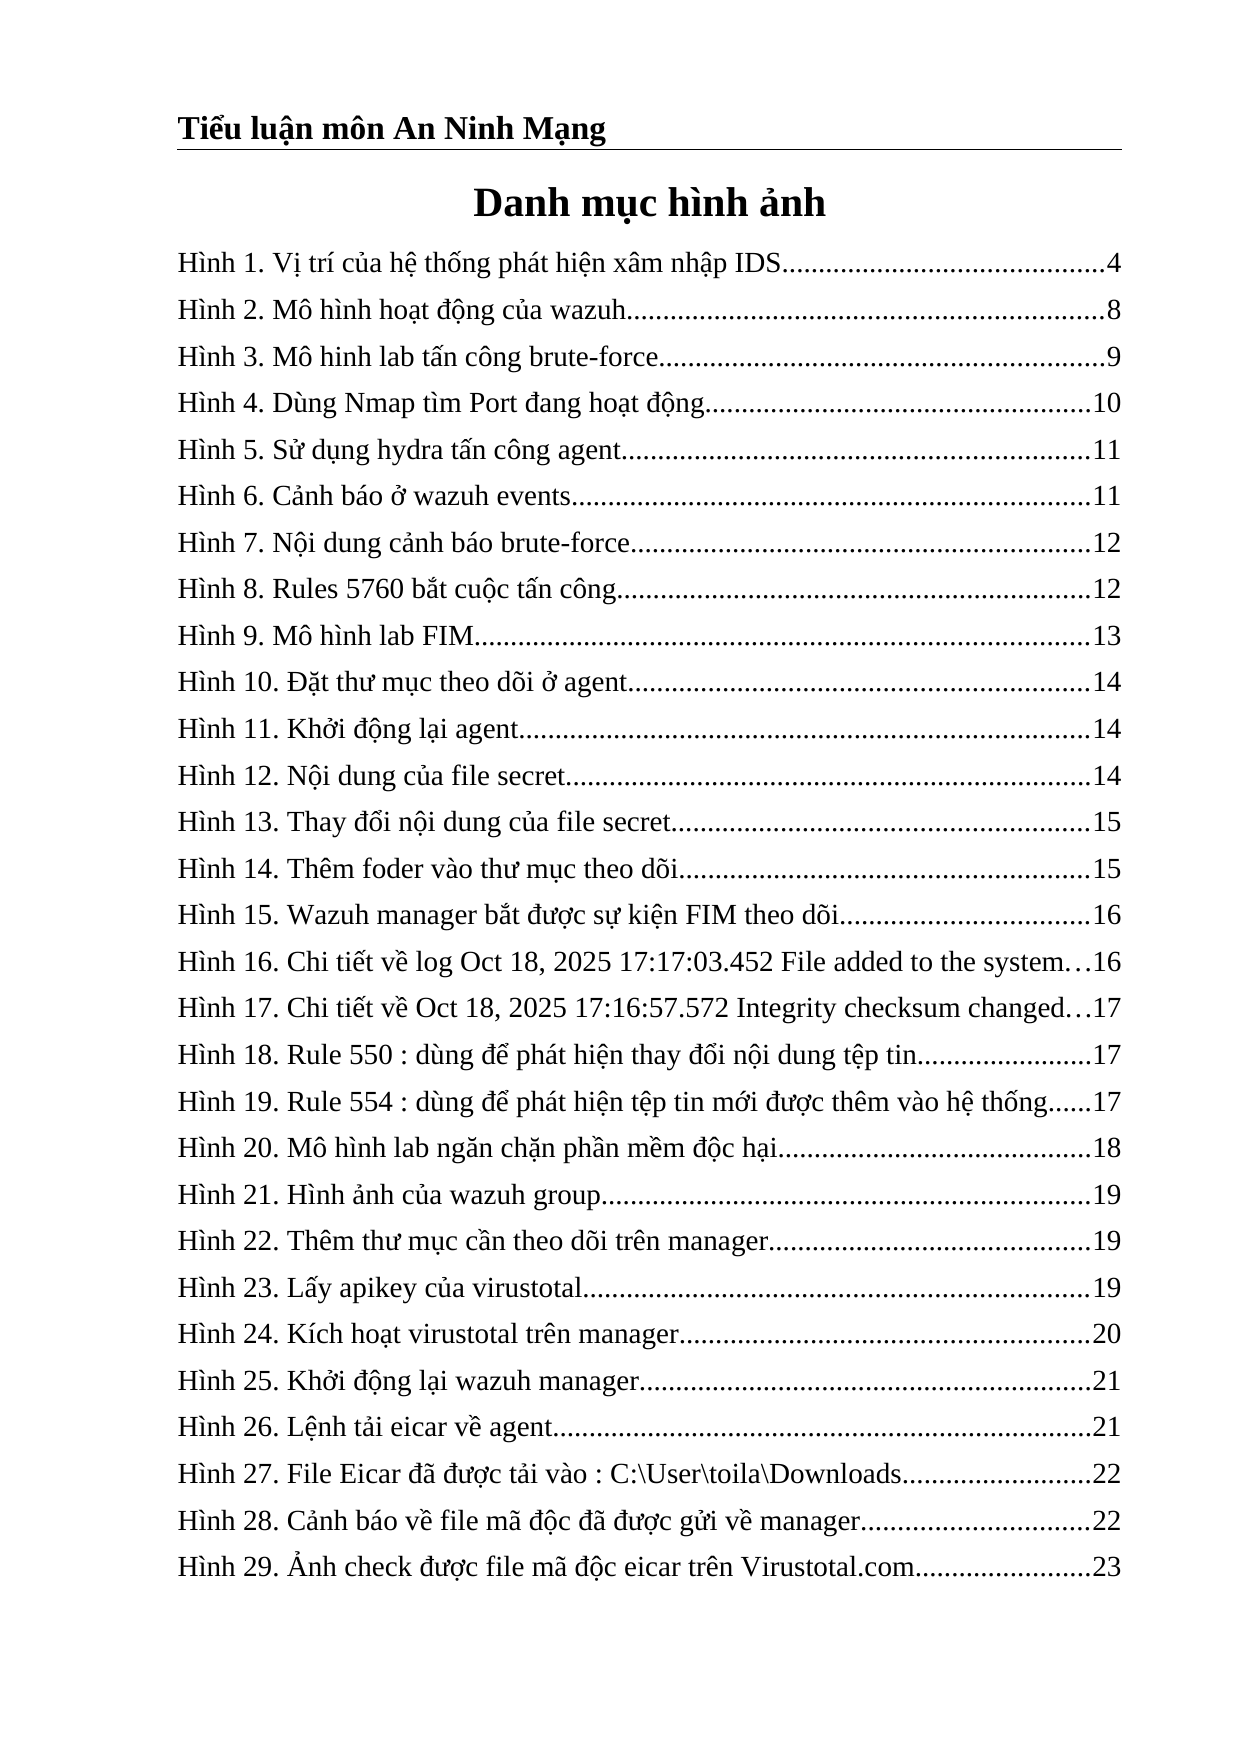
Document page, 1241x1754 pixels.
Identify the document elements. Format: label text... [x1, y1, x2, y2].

text Hình 3. Mô hinh lab tấn công brute-force 9 [177, 339, 1122, 372]
text Hình 23. Lấy apikey của virustotal 19 [177, 1270, 1122, 1303]
text Hình 8. Rules 5760 bắt cuộc tấn công 12 [177, 571, 1122, 605]
text Hình 9. Mô hình lab FIM 13 [177, 618, 1122, 652]
text Hình 14. Thêm foder vào thư mục theo dõi 15 [177, 851, 1122, 884]
text Hình 15. Wazuh manager bắt được sự kiện FIM theo dõi 16 [177, 897, 1122, 931]
text Hình 17. Chi tiết về Oct 18, 2025 17:16:57.572 Integrity checksum changed 17 [177, 991, 1122, 1024]
text Hình 26. Lệnh tải eicar về agent 21 [177, 1409, 1122, 1443]
text Hình 25. Khởi động lại wazuh manager 21 [177, 1363, 1122, 1397]
text Hình 19. Rule 554 : dùng để phát hiện tệp tin mới được thêm vào hệ thống 17 [177, 1084, 1122, 1117]
text Hình 4. Dùng Nmap tìm Port đang hoạt động 10 [177, 385, 1122, 419]
text Hình 10. Đặt thư mục theo dõi ở agent 14 [177, 664, 1122, 698]
text Danh mục hình ảnh [177, 177, 1122, 225]
text Hình 22. Thêm thư mục cần theo dõi trên manager 19 [177, 1223, 1122, 1257]
text Hình 21. Hình ảnh của wazuh group 19 [177, 1177, 1122, 1210]
text Hình 20. Mô hình lab ngăn chặn phần mềm độc hại 18 [177, 1130, 1122, 1164]
text Hình 27. File Eicar đã được tải vào : C:\User\toila\Downloads 22 [177, 1456, 1122, 1490]
text Hình 2. Mô hình hoạt động của wazuh 8 [626, 292, 1122, 326]
text Hình 6. Cảnh báo ở wazuh events 11 [177, 478, 1122, 512]
text Hình 18. Rule 550 : dùng để phát hiện thay đổi nội dung tệp tin 17 [177, 1037, 1122, 1071]
text Hình 13. Thay đổi nội dung của file secret 15 [177, 804, 1122, 838]
text Hình 11. Khởi động lại agent 14 [177, 711, 1122, 745]
text Hình 28. Cảnh báo về file mã độc đã được gửi về manager 22 [177, 1503, 1122, 1536]
text Hình 16. Chi tiết về log Oct 18, 2025 17:17:03.452 File added to the system 16 [177, 944, 1122, 977]
text Hình 7. Nội dung cảnh báo brute-force 12 [177, 525, 1122, 558]
text Hình 24. Kích hoạt virustotal trên manager 20 [177, 1316, 1122, 1350]
text Hình 5. Sử dụng hydra tấn công agent 11 [177, 432, 1122, 465]
text Hình 1. Vị trí của hệ thống phát hiện xâm nhập IDS 4 [782, 246, 1122, 279]
text Hình 12. Nội dung của file secret 14 [177, 758, 1122, 791]
text Hình 29. Ảnh check được file mã độc eicar trên Virustotal.com 23 [177, 1549, 1122, 1583]
